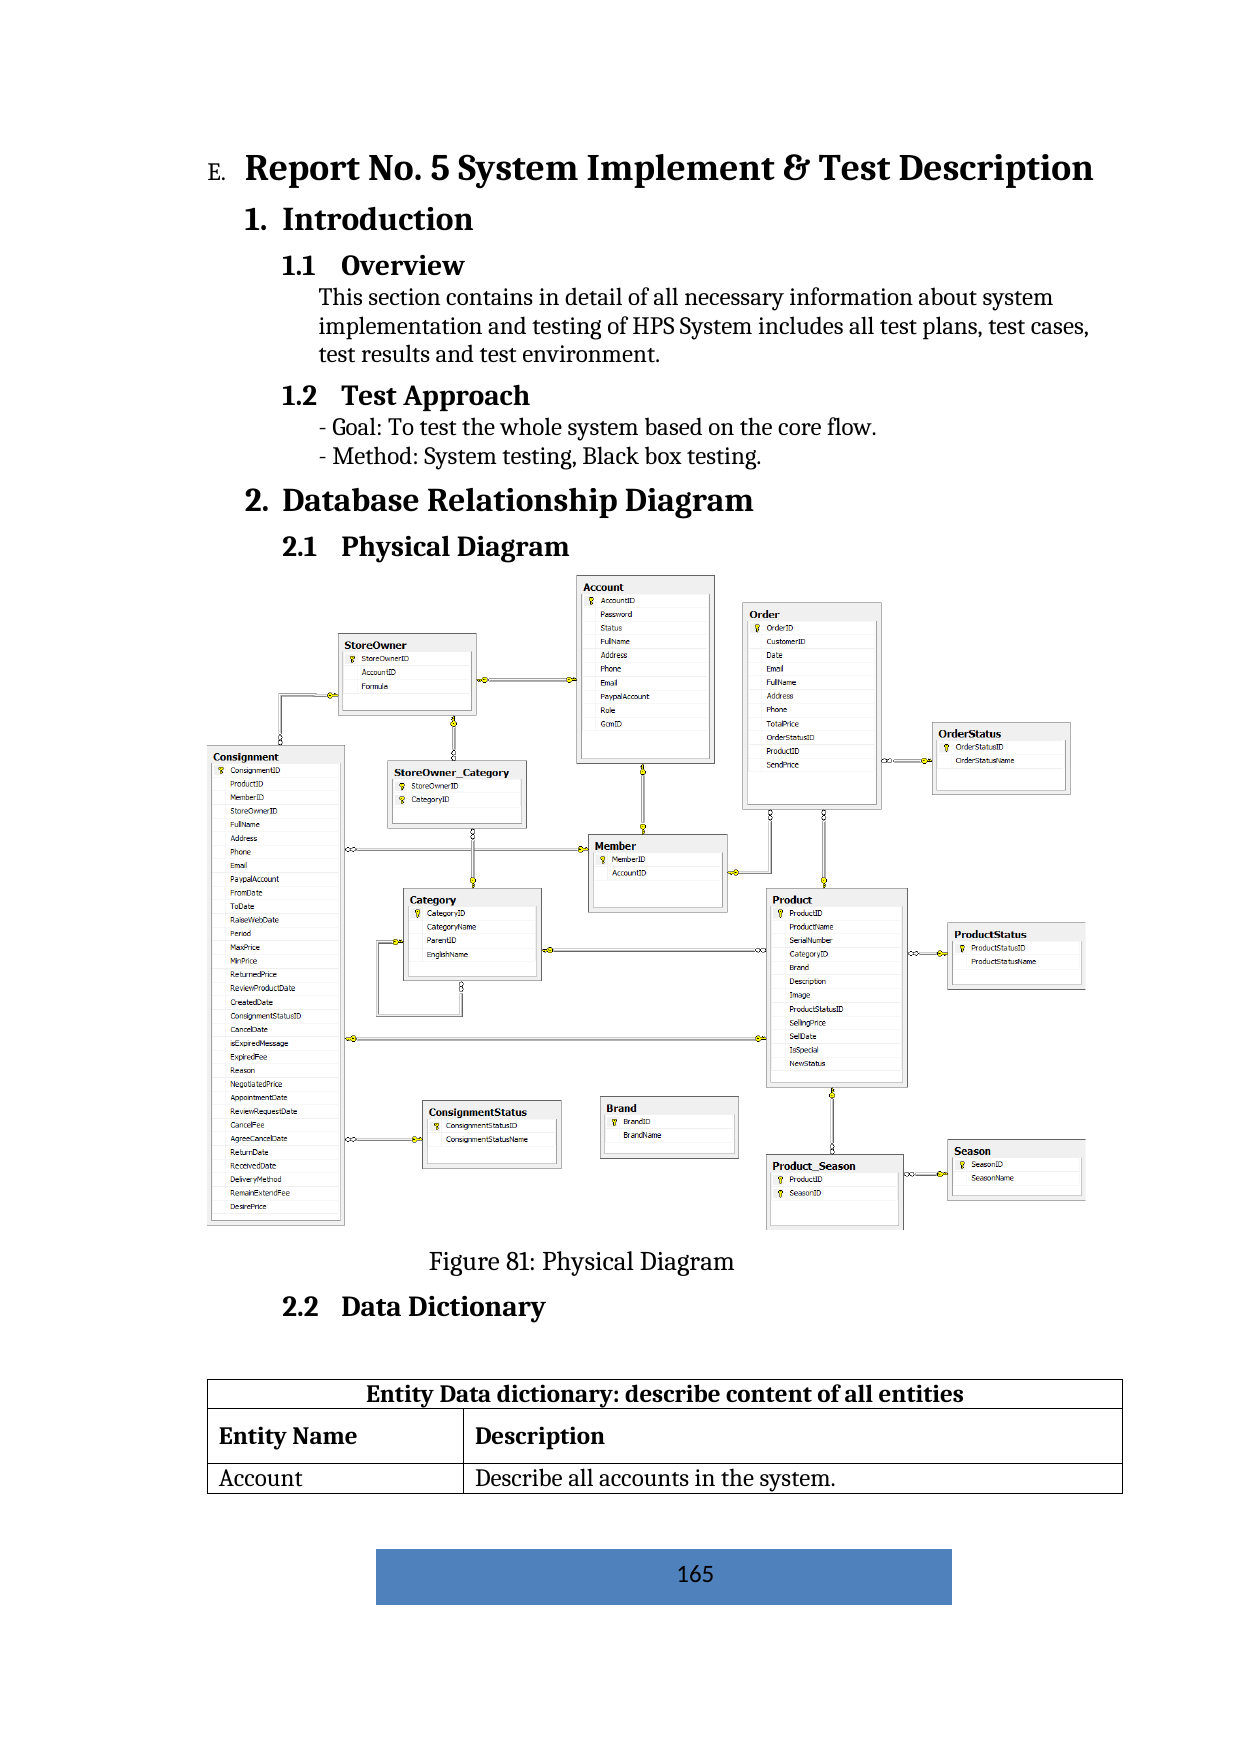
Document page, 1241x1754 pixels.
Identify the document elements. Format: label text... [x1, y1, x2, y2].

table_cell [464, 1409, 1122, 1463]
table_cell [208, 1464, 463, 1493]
subtitle Introduction [244, 201, 1122, 239]
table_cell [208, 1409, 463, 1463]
subtitle Data Dictionary [282, 1290, 1122, 1323]
subtitle Test Approach [282, 379, 1122, 413]
subtitle Database Relationship Diagram [244, 481, 1122, 519]
list - Method: System testing, Black box testing. [318, 442, 1122, 471]
text Figure 81: Physical Diagram [428, 1246, 1122, 1277]
subtitle Physical Diagram [282, 530, 1122, 563]
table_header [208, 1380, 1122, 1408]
subtitle Report No. 5 System Implement & Test Description [207, 147, 1122, 190]
subtitle Overview [282, 249, 1122, 283]
picture [207, 575, 1122, 1230]
list - Goal: To test the whole system based on the core flow. [318, 413, 1122, 442]
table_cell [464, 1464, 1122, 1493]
list This section contains in detail of all necessary information about system implementation and testing of HPS System includes all test plans, test cases, test results and test environment. [318, 283, 1122, 369]
